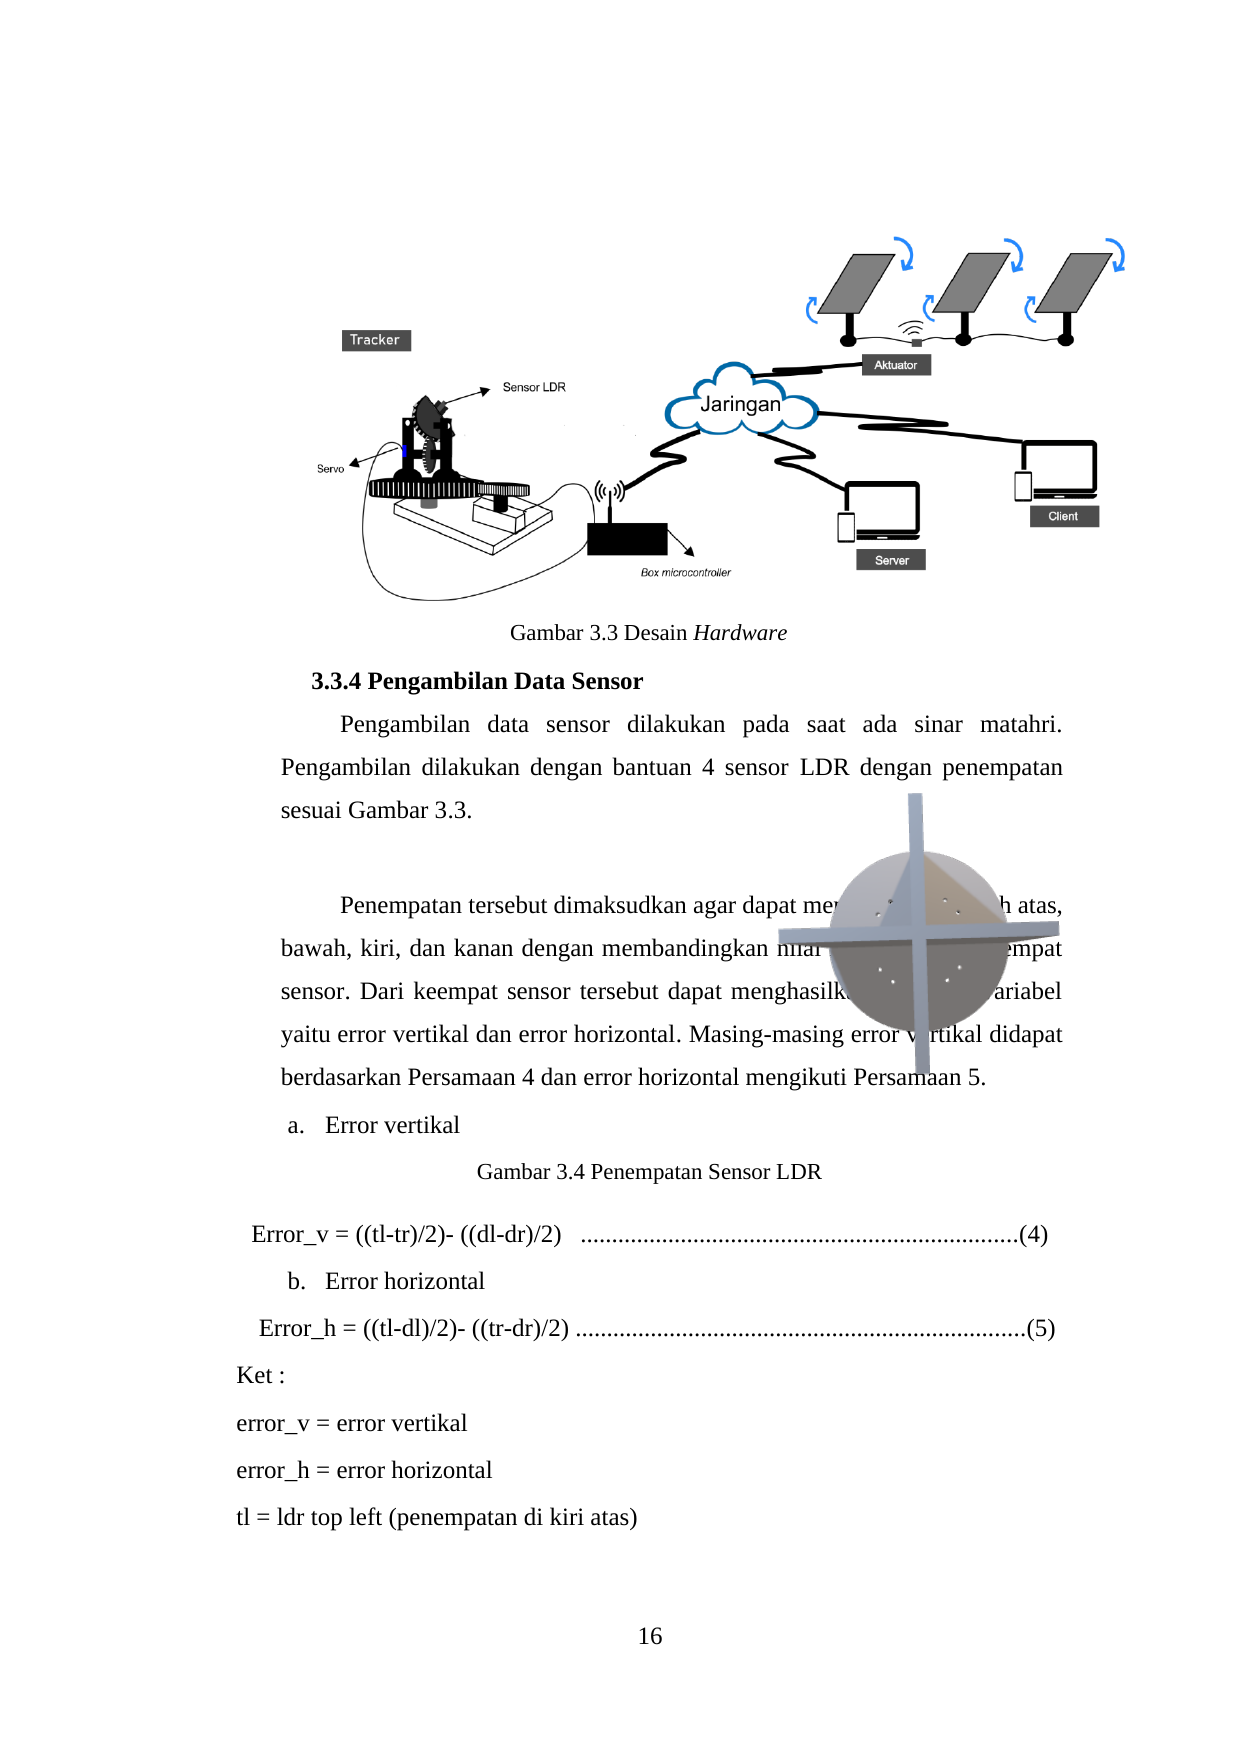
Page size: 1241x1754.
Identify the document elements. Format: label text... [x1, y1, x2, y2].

text tl = ldr top left (penempatan di kiri atas) [236, 1502, 1063, 1531]
text Error_v = ((tl-tr)/2)- ((dl-dr)/2) (4) [251, 1185, 1063, 1247]
text error_v = error vertikal [236, 1408, 1063, 1437]
text error_h = error horizontal [236, 1455, 1063, 1484]
text Pengambilan data sensor dilakukan pada saat ada sinar matahri. Pengambilan dilakukan dengan bantuan 4 sensor LDR dengan penempatan sesuai Gambar 3.3. [281, 709, 1063, 824]
text Ket : [236, 1361, 1063, 1389]
text Gambar 3.2 Desain Hardware [236, 619, 1063, 645]
list Error horizontal [287, 1266, 1063, 1295]
picture [317, 236, 1125, 601]
subtitle Pengambilan Data Sensor [311, 666, 1063, 695]
picture [774, 791, 1063, 1086]
list Error vertikal [287, 1110, 1063, 1138]
text Penempatan tersebut dimaksudkan agar dapat membaca dari 4 arah atas, bawah, kiri, dan kanan dengan membandingkan nilai resistansi dari keempat sensor. Dari keempat sensor tersebut dapat menghasilkan dua buah variabel yaitu error vertikal dan error horizontal. Masing-masing error vertikal didapat berdasarkan Persamaan 4 dan error horizontal mengikuti Persamaan 5. [281, 890, 1063, 1091]
text Error_h = ((tl-dl)/2)- ((tr-dr)/2) (5) [251, 1313, 1063, 1342]
